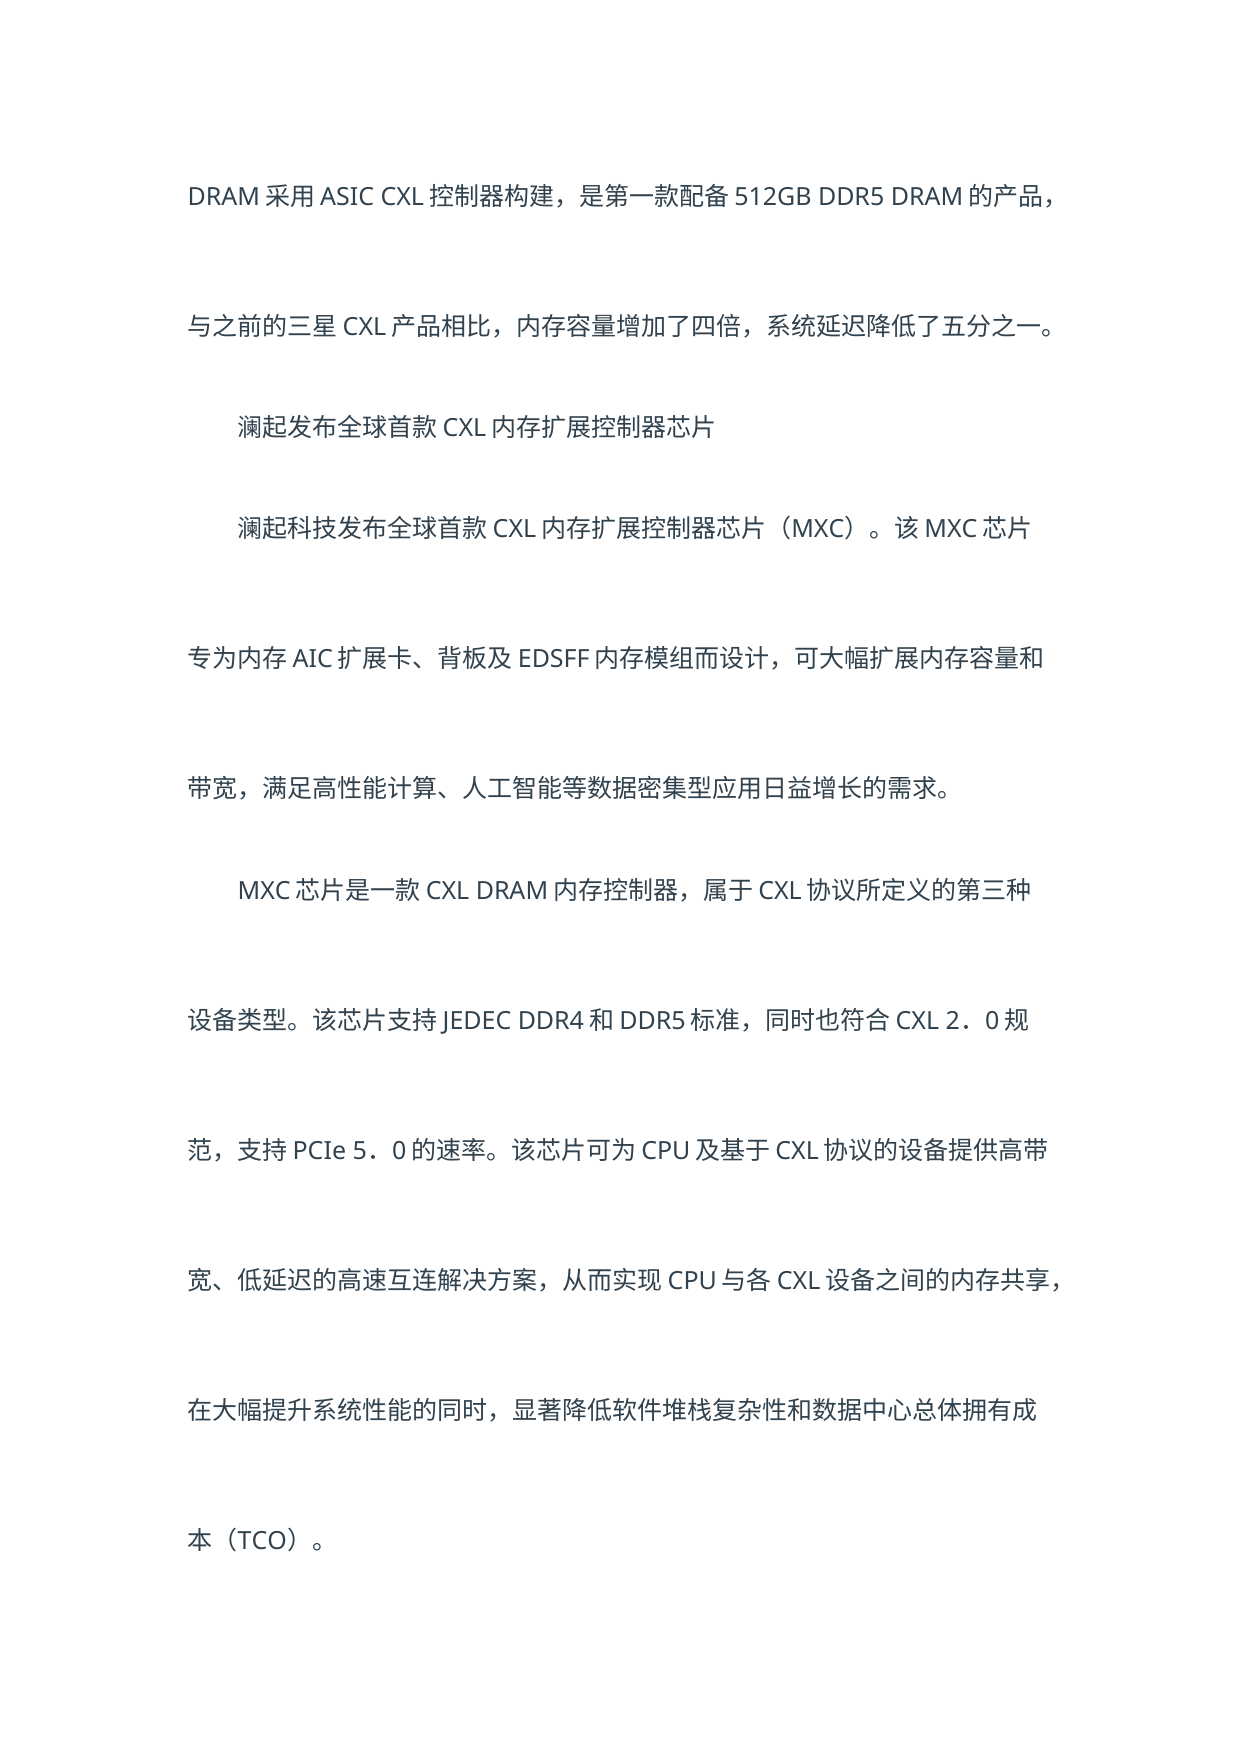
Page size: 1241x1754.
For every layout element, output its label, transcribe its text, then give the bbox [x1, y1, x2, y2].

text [187, 162, 1053, 357]
text 澜起发布全球首款CXL内存扩展控制器芯片 [187, 393, 1053, 458]
text MXC芯片是一款CXL DRAM内存控制器，属于CXL协议所定义的第三种设备类型。该芯片支持JEDEC DDR4和DDR5标准，同时也符合CXL 2．0规范，支持PCIe 5．0的速率。该芯片可为CPU及基于CXL协议的设备提供高带宽、低延迟的高速互连解决方案，从而实现CPU与各CXL设备之间的内存共享，在大幅提升系统性能的同时，显著降低软件堆栈复杂性和数据中心总体拥有成本（TCO）。 [187, 856, 1053, 1571]
text 澜起科技发布全球首款CXL内存扩展控制器芯片（MXC）。该MXC芯片专为内存AIC扩展卡、背板及EDSFF内存模组而设计，可大幅扩展内存容量和带宽，满足高性能计算、人工智能等数据密集型应用日益增长的需求。 [187, 494, 1053, 819]
